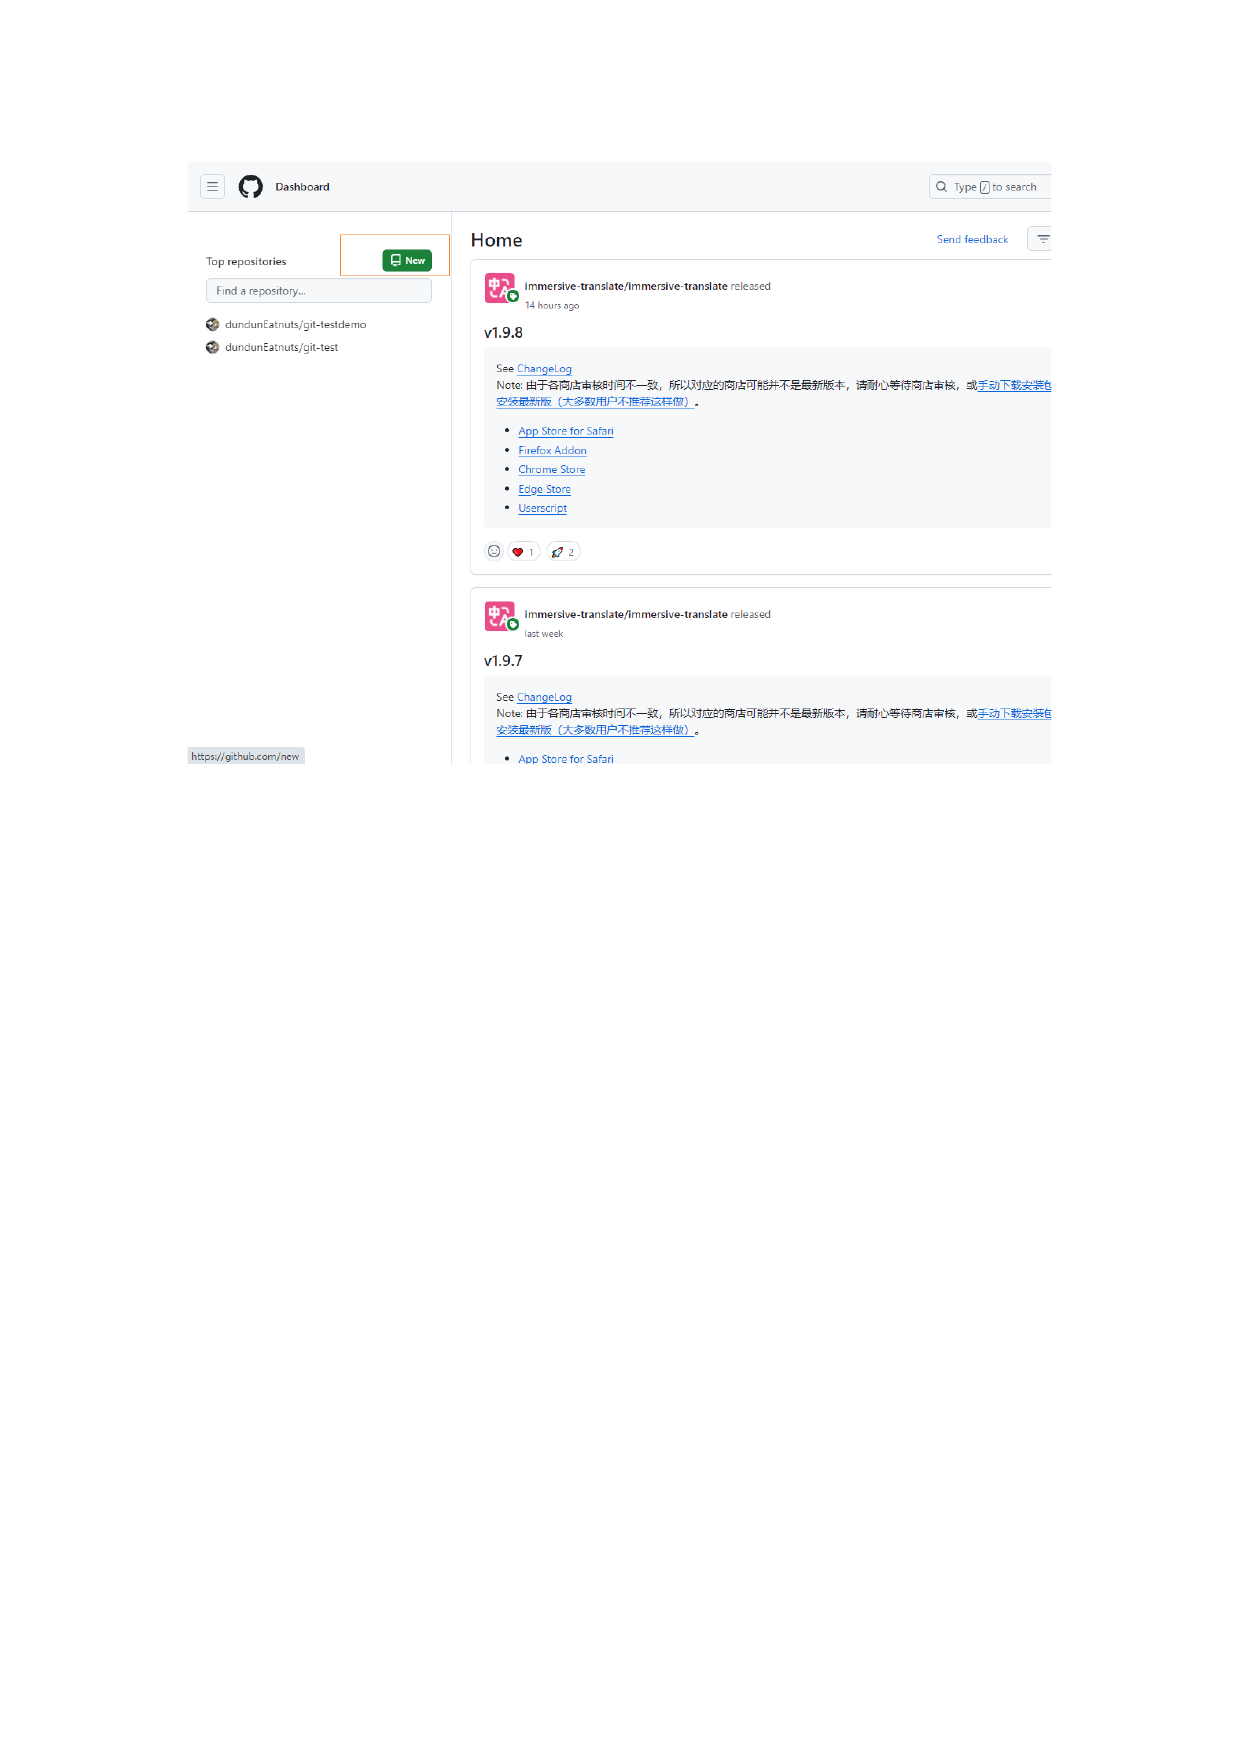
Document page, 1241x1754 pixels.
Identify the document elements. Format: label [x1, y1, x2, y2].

picture [187, 162, 1052, 764]
